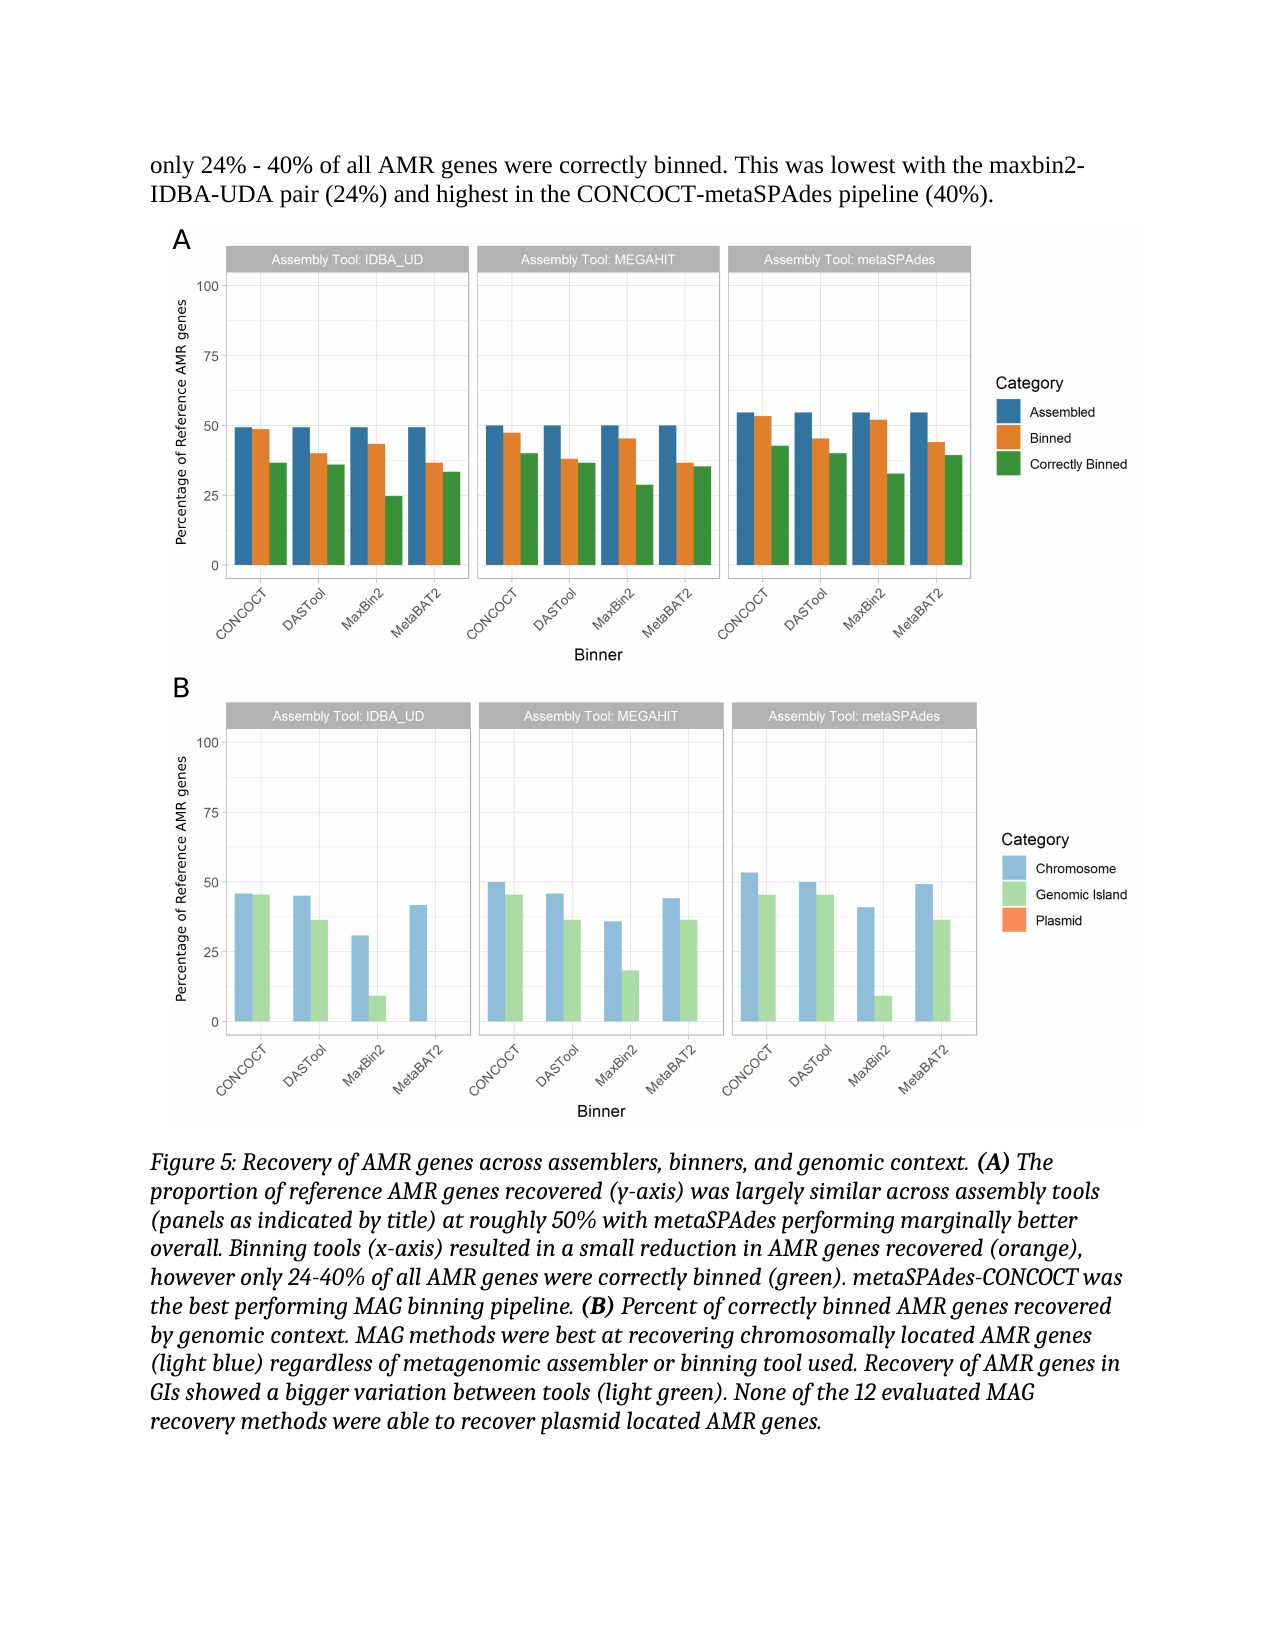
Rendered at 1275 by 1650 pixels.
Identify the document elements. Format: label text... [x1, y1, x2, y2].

picture [168, 226, 1144, 1128]
text Figure 5: Recovery of AMR genes across assemblers, binners, and genomic context. (A) The proportion of reference AMR genes recovered (y-axis) was largely similar across assembly tools (panels as indicated by title) at roughly 50% with metaSPAdes performing marginally better overall. Binning tools (x-axis) resulted in a small reduction in AMR genes recovered (orange), however only 24-40% of all AMR genes were correctly binned (green). metaSPAdes-CONCOCT was the best performing MAG binning pipeline. (B) Percent of correctly binned AMR genes recovered by genomic context. MAG methods were best at recovering chromosomally located AMR genes (light blue) regardless of metagenomic assembler or binning tool used. Recovery of AMR genes in GIs showed a bigger variation between tools (light green). None of the 12 evaluated MAG recovery methods were able to recover plasmid located AMR genes. [150, 1148, 1125, 1436]
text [150, 150, 1125, 207]
